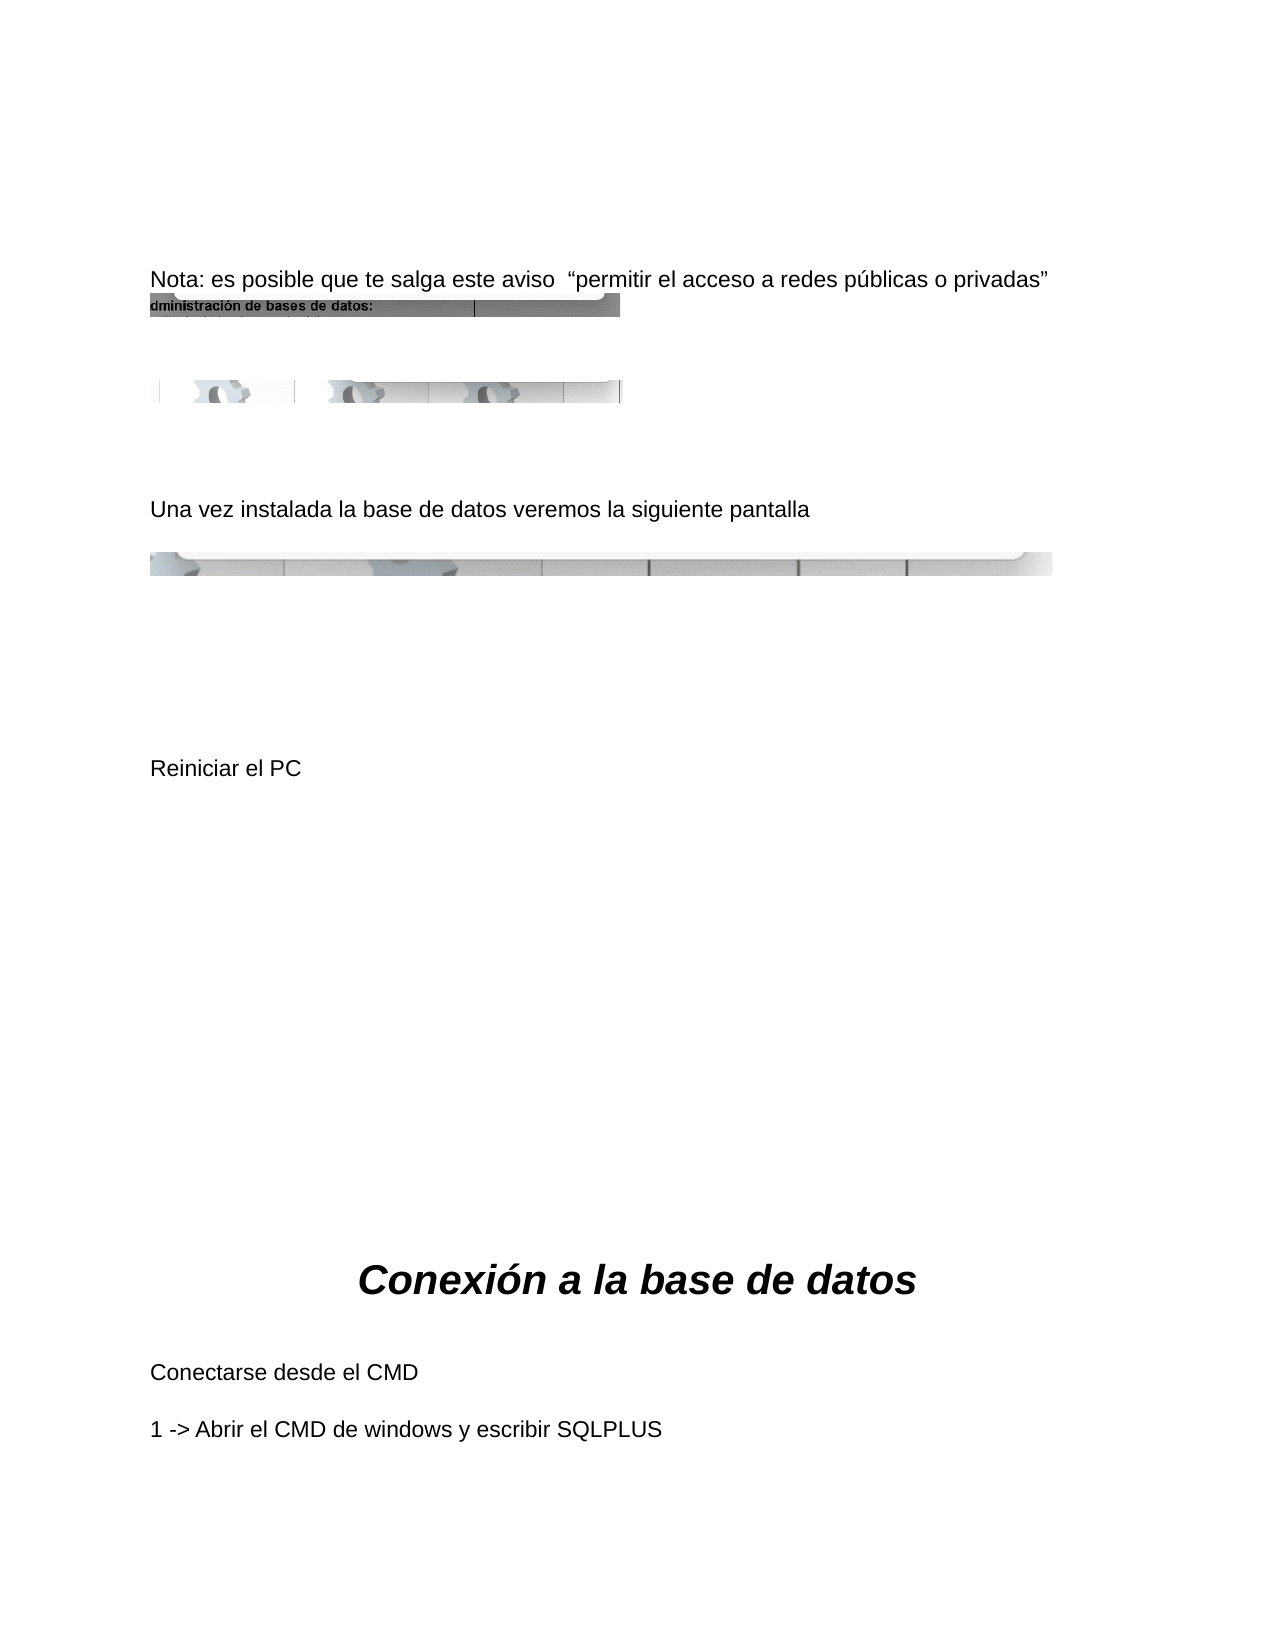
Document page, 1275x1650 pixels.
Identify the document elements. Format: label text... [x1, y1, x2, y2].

text Conexión a la base de datos [150, 1271, 1125, 1300]
text Nota: es posible que te salga este aviso “permitir el acceso a redes públicas o privadas” [150, 265, 1125, 294]
text 1 -> Abrir el CMD de windows y escribir SQLPLUS [150, 1415, 1125, 1444]
text Una vez instalada la base de datos veremos la siguiente pantalla [150, 495, 1125, 524]
text Reiniciar el PC [150, 754, 1125, 782]
text Conectarse desde el CMD [150, 1357, 1125, 1386]
